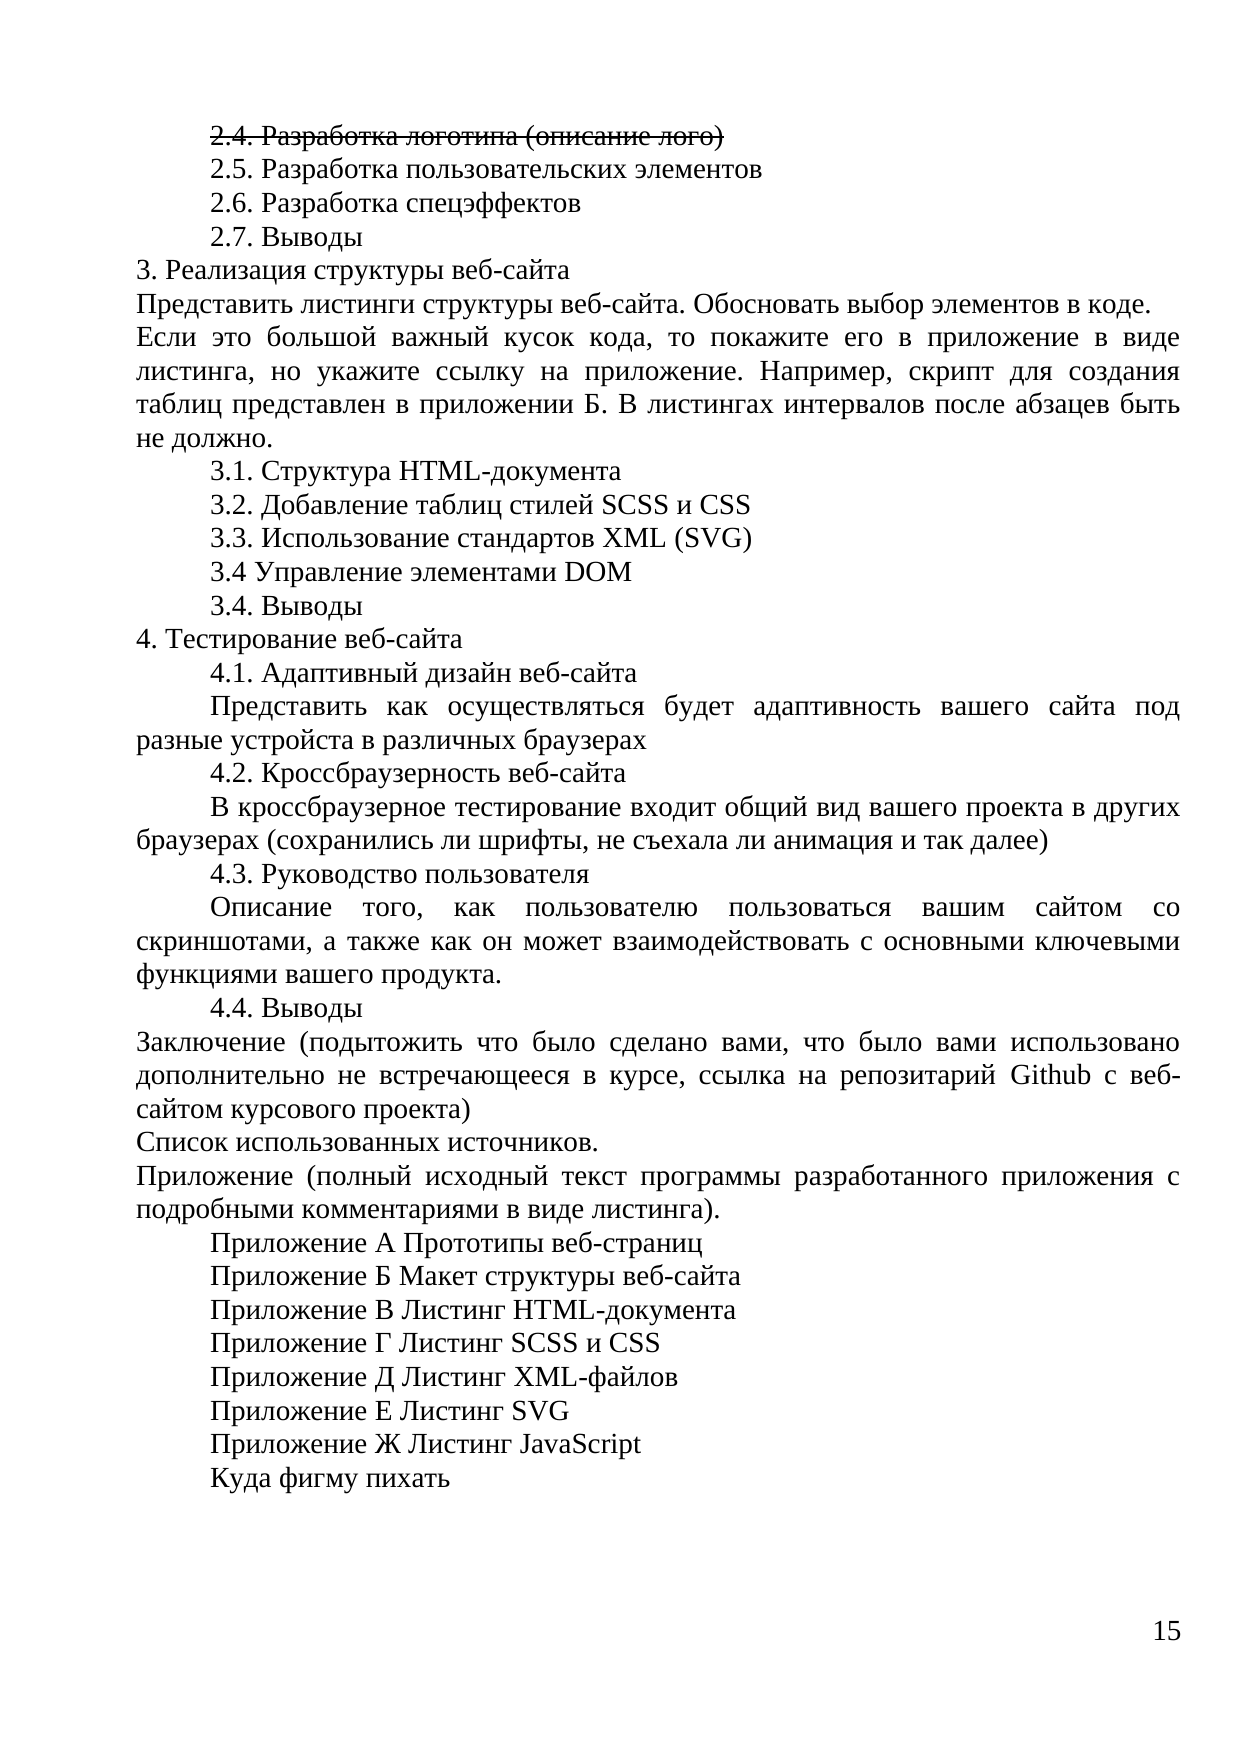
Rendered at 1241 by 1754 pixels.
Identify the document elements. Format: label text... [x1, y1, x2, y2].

text 3.2. Добавление таблиц стилей SCSS и CSS [136, 487, 1181, 521]
text Представить как осуществляться будет адаптивность вашего сайта под разные устройста в различных браузерах [136, 688, 1181, 755]
text Приложение В Листинг НТML-документа [136, 1292, 1181, 1326]
text 4. Тестирование веб-сайта [136, 621, 1181, 655]
text Куда фигму пихать [136, 1460, 1181, 1493]
text 4.3. Руководство пользователя [136, 856, 1181, 889]
text 2.4. Разработка логотипа (описание лого) [136, 118, 1181, 152]
text 3. Реализация структуры веб-сайта [136, 252, 1181, 286]
text Приложение Б Макет структуры веб-сайта [136, 1258, 1181, 1292]
text 4.4. Выводы [136, 990, 1181, 1024]
text Если это большой важный кусок кода, то покажите его в приложение в виде листинга, но укажите ссылку на приложение. Например, скрипт для создания таблиц представлен в приложении Б. В листингах интервалов после абзацев быть не должно. [136, 319, 1181, 453]
text Приложение Е Листинг SVG [136, 1393, 1181, 1426]
text 3.3. Использование стандартов XML (SVG) [136, 521, 1181, 554]
text 4.2. Кроссбраузерность веб-сайта [136, 755, 1181, 789]
text 4.1. Адаптивный дизайн веб-сайта [136, 655, 1181, 688]
text 2.6. Разработка спецэффектов [136, 185, 1181, 219]
text Приложение Г Листинг SCSS и CSS [136, 1326, 1181, 1359]
text В кроссбраузерное тестирование входит общий вид вашего проекта в других браузерах (сохранились ли шрифты, не съехала ли анимация и так далее) [136, 789, 1181, 856]
text Приложение (полный исходный текст программы разработанного приложения с подробными комментариями в виде листинга). [136, 1158, 1181, 1225]
text Приложение Д Листинг XML-файлов [136, 1359, 1181, 1393]
text 3.1. Структура HTML-документа [136, 453, 1181, 487]
text Приложение Ж Листинг JavaScript [136, 1426, 1181, 1460]
text Представить листинги структуры веб-сайта. Обосновать выбор элементов в коде. [136, 286, 1181, 319]
text 3.4 Управление элементами DOM [136, 554, 1181, 588]
text Список использованных источников. [136, 1124, 1181, 1158]
text 2.7. Выводы [136, 219, 1181, 252]
text 2.5. Разработка пользовательских элементов [136, 152, 1181, 185]
text Приложение А Прототипы веб-страниц [136, 1225, 1181, 1258]
text Описание того, как пользователю пользоваться вашим сайтом со скриншотами, а также как он может взаимодействовать с основными ключевыми функциями вашего продукта. [136, 889, 1181, 990]
text 3.4. Выводы [136, 588, 1181, 621]
text Заключение (подытожить что было сделано вами, что было вами использовано дополнительно не встречающееся в курсе, ссылка на репозитарий Github с веб-сайтом курсового проекта) [136, 1024, 1181, 1124]
